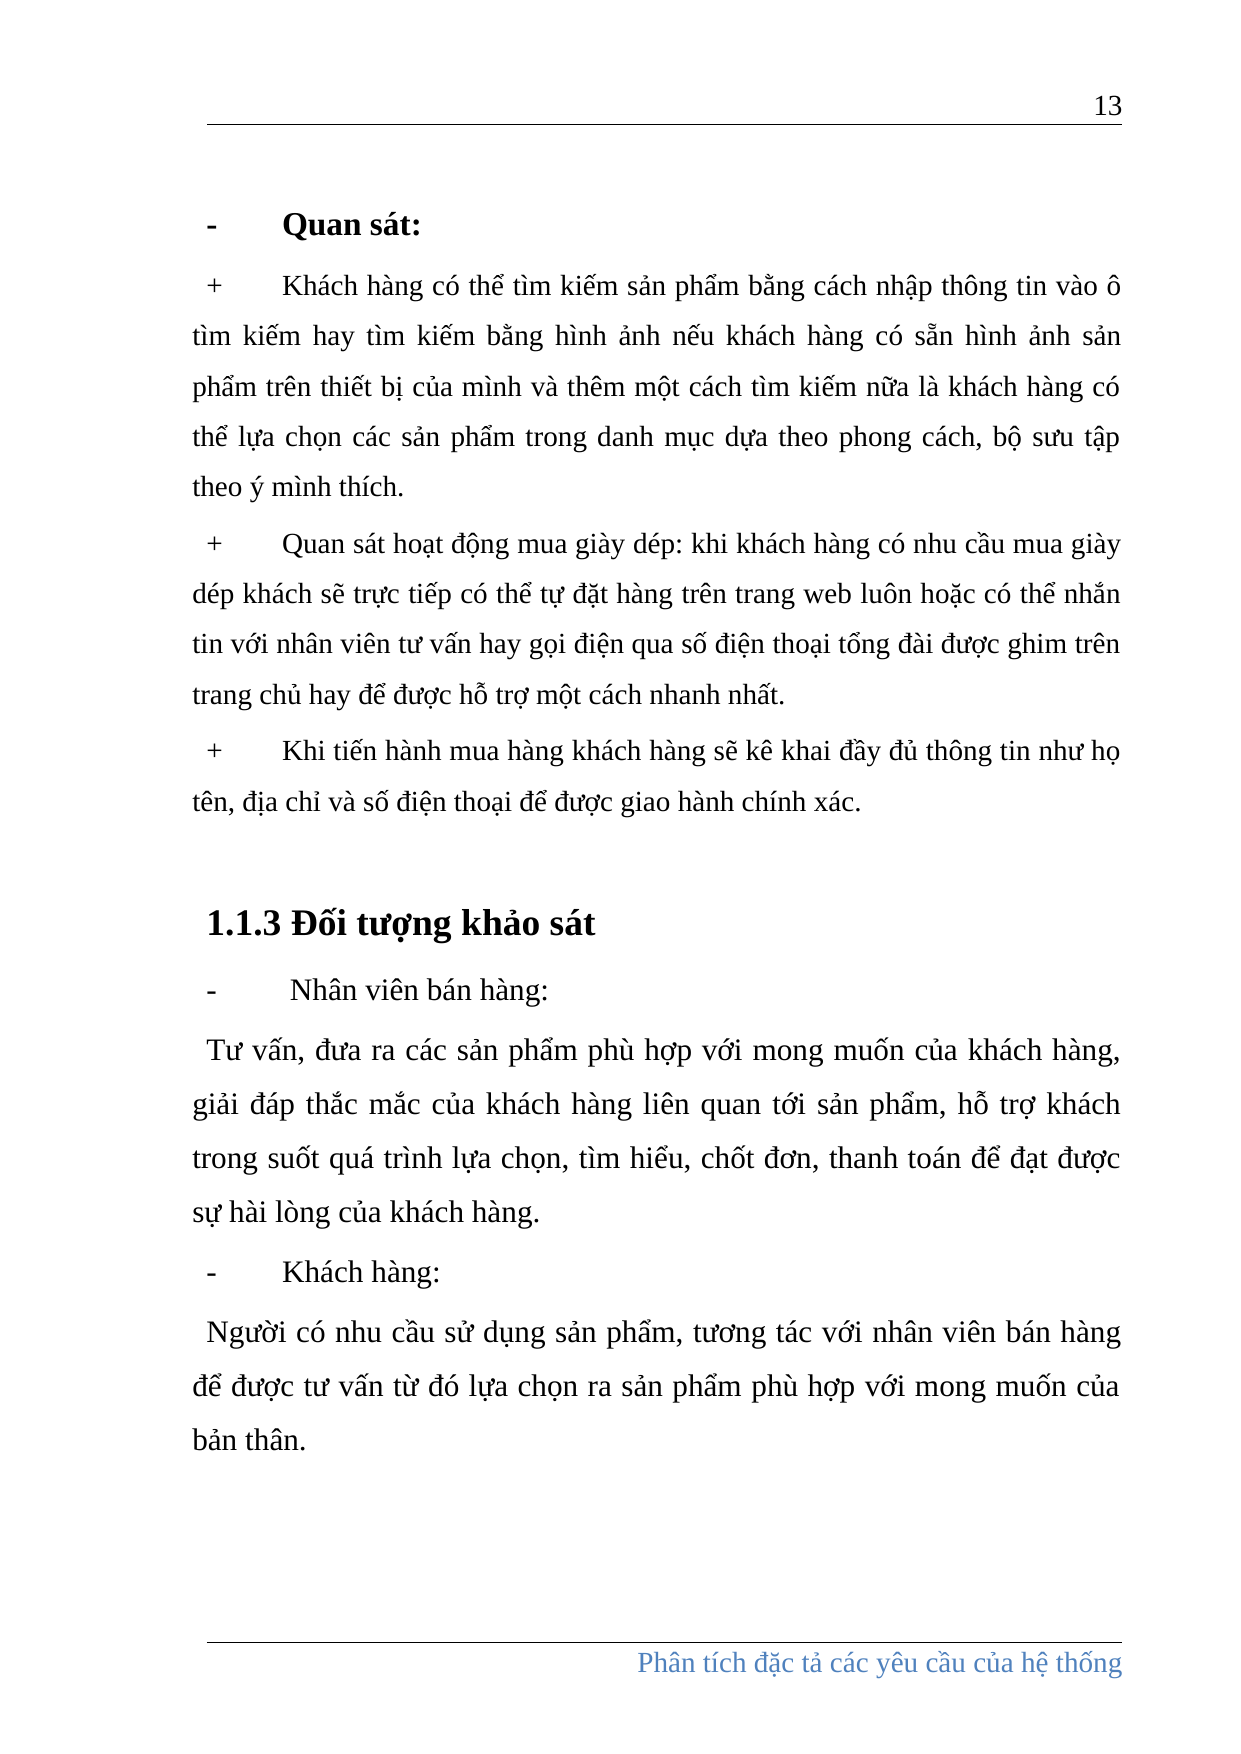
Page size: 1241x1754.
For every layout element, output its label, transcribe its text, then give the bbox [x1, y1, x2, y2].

text Người có nhu cầu sử dụng sản phẩm, tương tác với nhân viên bán hàng để được tư vấn từ đó lựa chọn ra sản phẩm phù hợp với mong muốn của bản thân. [192, 1313, 1122, 1457]
list Khách hàng: [192, 1253, 1122, 1289]
list Khi tiến hành mua hàng khách hàng sẽ kê khai đầy đủ thông tin như họ tên, địa chỉ và số điện thoại để được giao hành chính xác. [192, 733, 1122, 817]
list Khách hàng có thể tìm kiếm sản phẩm bằng cách nhập thông tin vào ô tìm kiếm hay tìm kiếm bằng hình ảnh nếu khách hàng có sẵn hình ảnh sản phẩm trên thiết bị của mình và thêm một cách tìm kiếm nữa là khách hàng có thể lựa chọn các sản phẩm trong danh mục dựa theo phong cách, bộ sưu tập theo ý mình thích. [192, 268, 1122, 503]
list Quan sát: [192, 204, 1122, 243]
list Nhân viên bán hàng: [192, 971, 1122, 1007]
subtitle 1.1.3 Đối tượng khảo sát [206, 900, 1122, 943]
text Tư vấn, đưa ra các sản phẩm phù hợp với mong muốn của khách hàng, giải đáp thắc mắc của khách hàng liên quan tới sản phẩm, hỗ trợ khách trong suốt quá trình lựa chọn, tìm hiểu, chốt đơn, thanh toán để đạt được sự hài lòng của khách hàng. [192, 1031, 1122, 1229]
list Quan sát hoạt động mua giày dép: khi khách hàng có nhu cầu mua giày dép khách sẽ trực tiếp có thể tự đặt hàng trên trang web luôn hoặc có thể nhắn tin với nhân viên tư vấn hay gọi điện qua số điện thoại tổng đài được ghim trên trang chủ hay để được hỗ trợ một cách nhanh nhất. [192, 526, 1122, 710]
